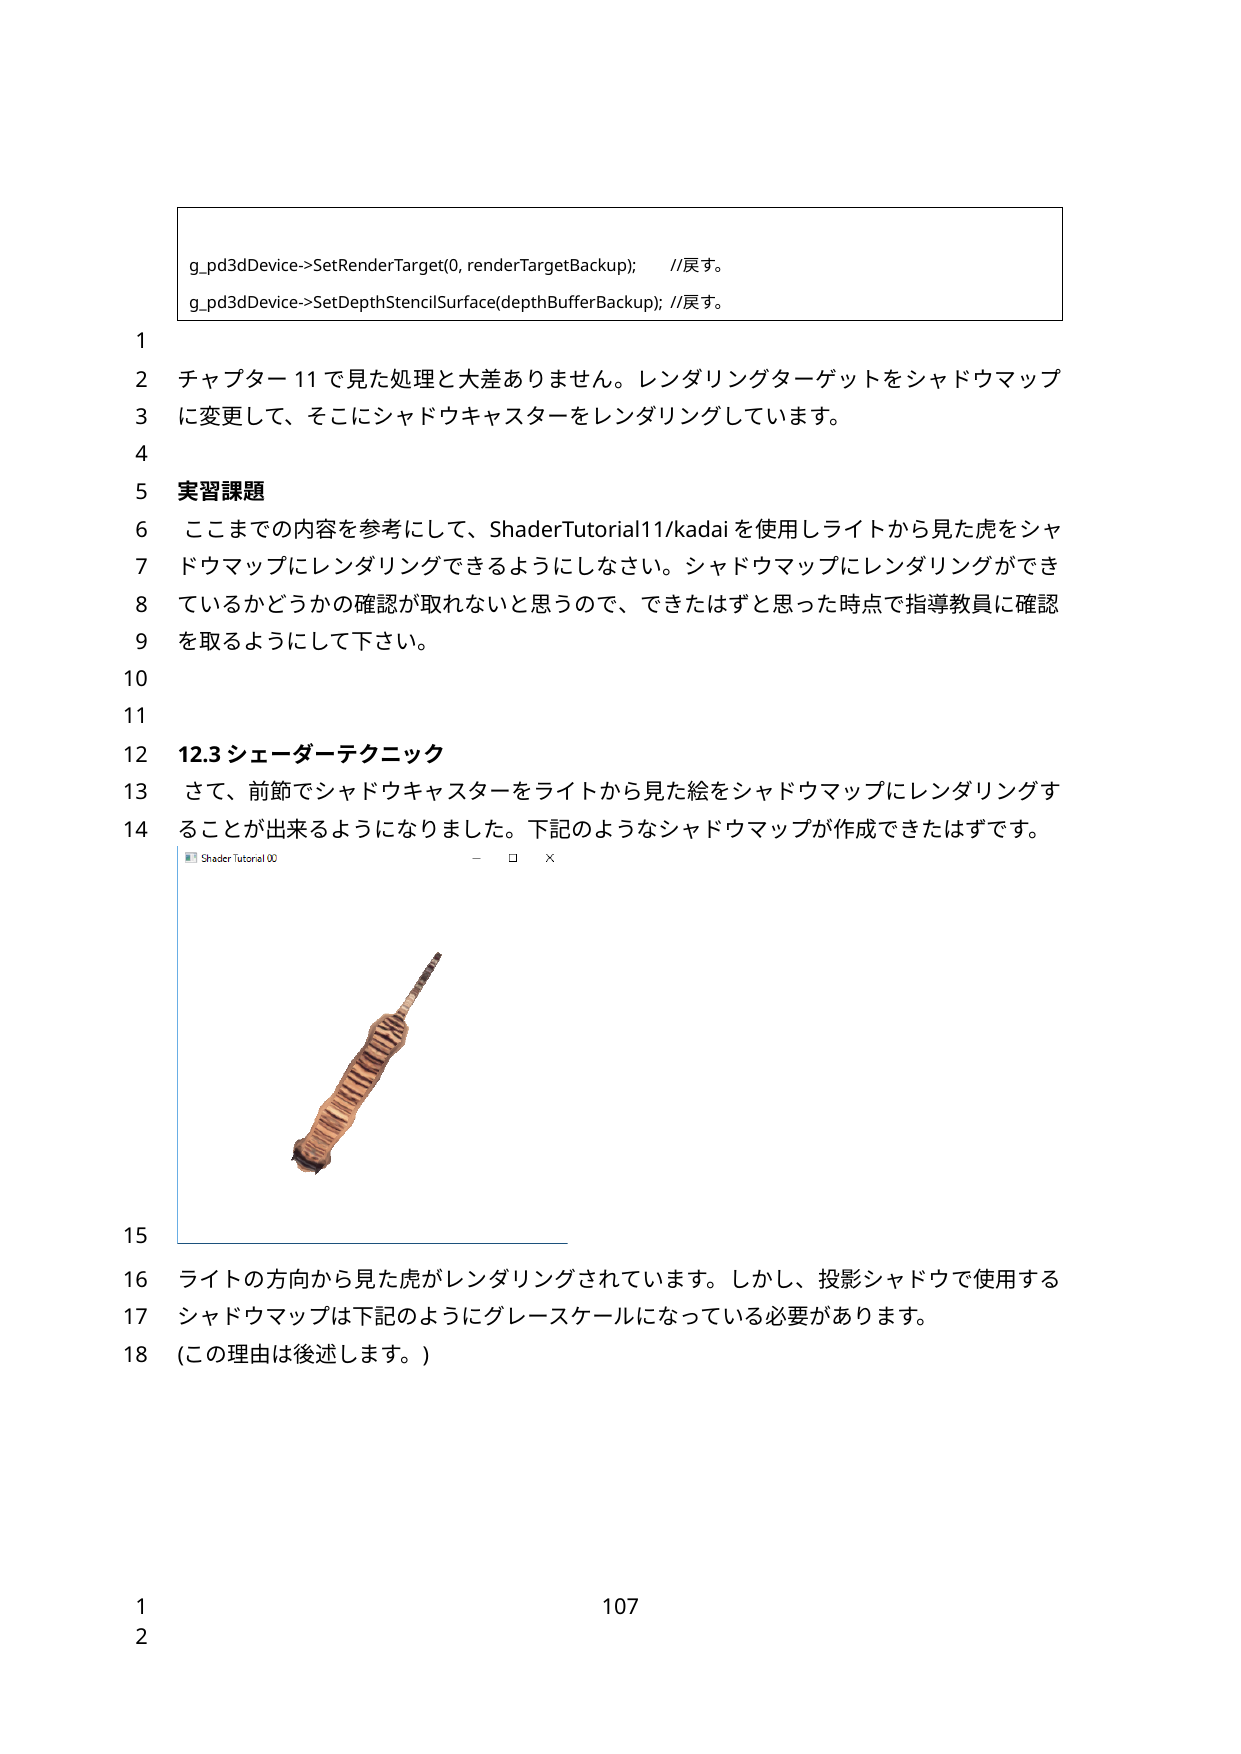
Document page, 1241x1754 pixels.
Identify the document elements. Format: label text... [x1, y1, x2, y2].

text チャプター11で見た処理と大差ありません。レンダリングターゲットをシャドウマップに変更して、そこにシャドウキャスターをレンダリングしています。 [177, 359, 1063, 434]
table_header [178, 208, 1062, 320]
text さて、前節でシャドウキャスターをライトから見た絵をシャドウマップにレンダリングすることが出来るようになりました。下記のようなシャドウマップが作成できたはずです。 [177, 771, 1063, 846]
text 12.3 シェーダーテクニック [177, 734, 1063, 771]
text ライトの方向から見た虎がレンダリングされています。しかし、投影シャドウで使用するシャドウマップは下記のようにグレースケールになっている必要があります。 [177, 1259, 1063, 1334]
text ここまでの内容を参考にして、ShaderTutorial11/kadaiを使用しライトから見た虎をシャドウマップにレンダリングできるようにしなさい。シャドウマップにレンダリングができているかどうかの確認が取れないと思うので、できたはずと思った時点で指導教員に確認を取るようにして下さい。 [177, 509, 1063, 659]
text 実習課題 [177, 471, 1063, 509]
picture [177, 846, 568, 1244]
text (この理由は後述します。) [177, 1334, 1063, 1371]
